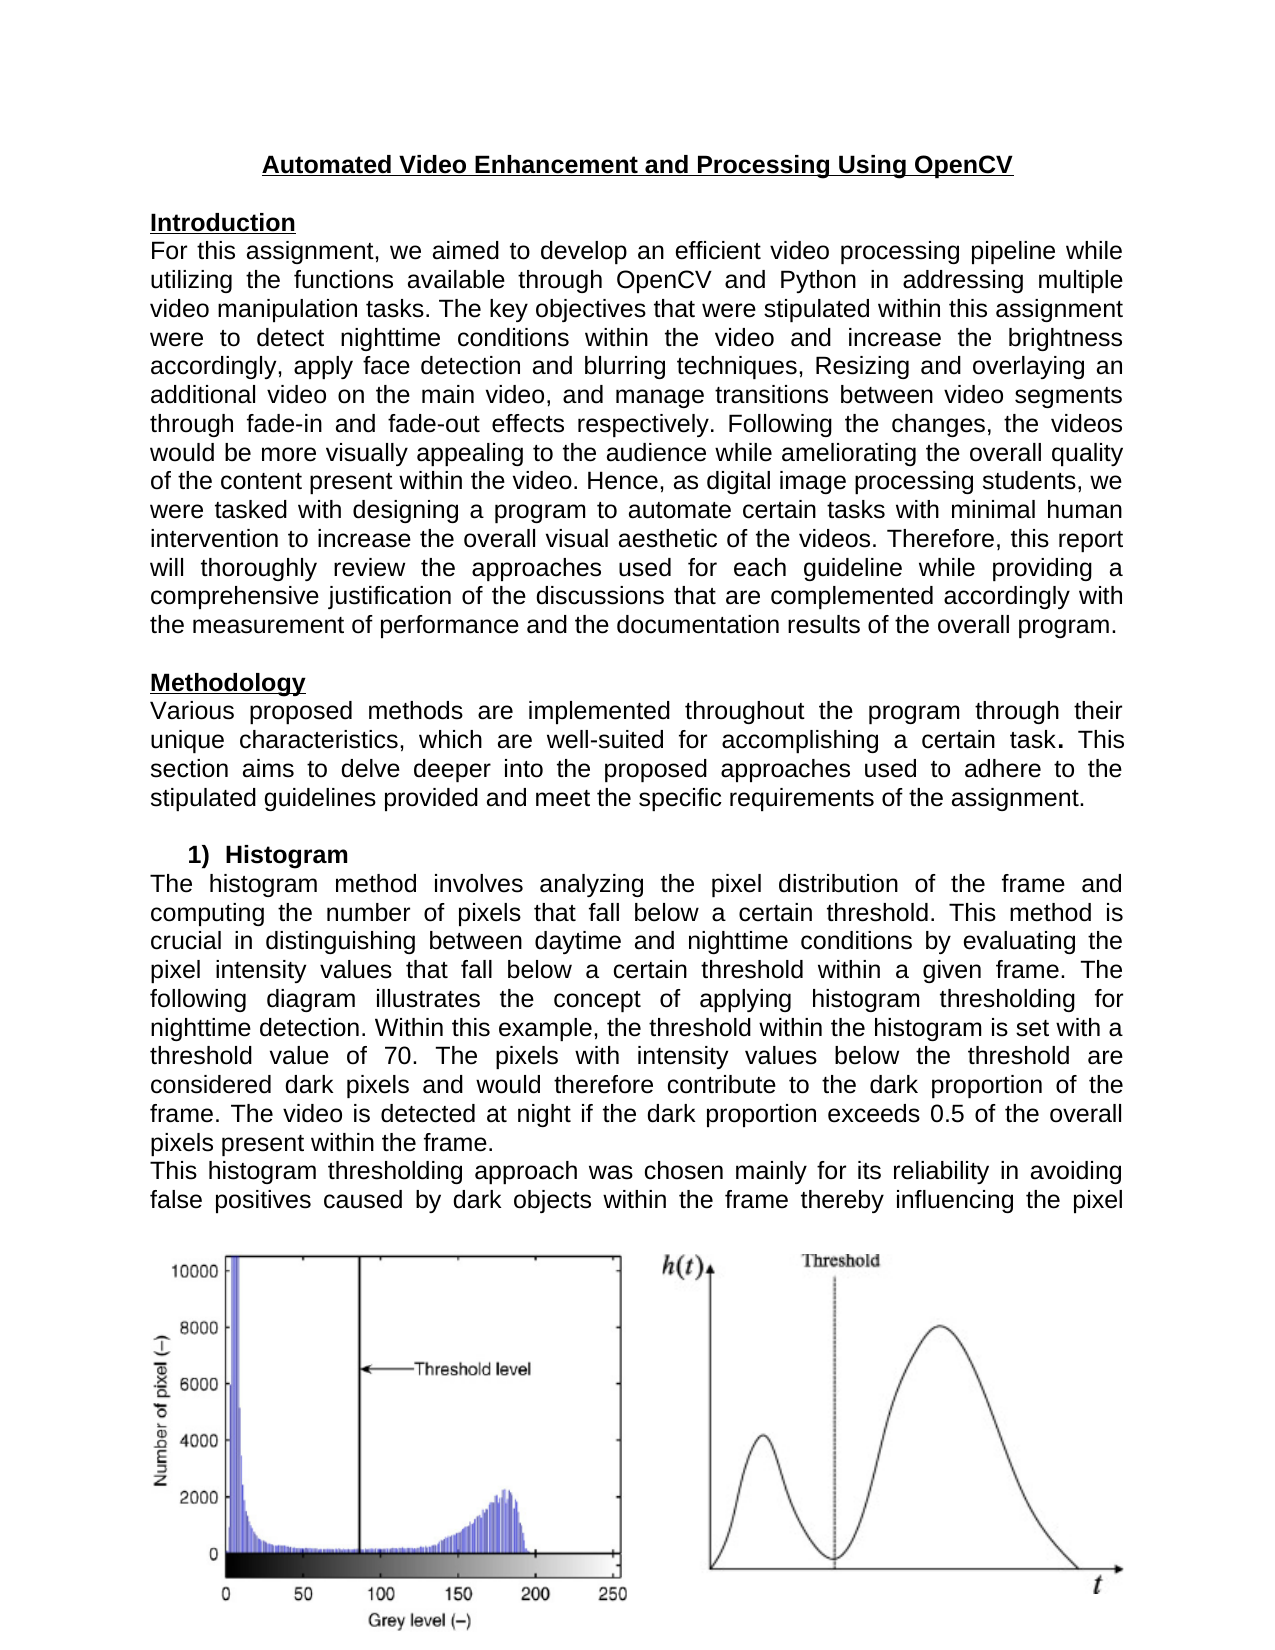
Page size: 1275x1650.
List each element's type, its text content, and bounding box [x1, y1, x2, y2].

text The histogram method involves analyzing the pixel distribution of the frame and computing the number of pixels that fall below a certain threshold. This method is crucial in distinguishing between daytime and nighttime conditions by evaluating the pixel intensity values that fall below a certain threshold within a given frame. The following diagram illustrates the concept of applying histogram thresholding for nighttime detection. Within this example, the threshold within the histogram is set with a threshold value of 70. The pixels with intensity values below the threshold are considered dark pixels and would therefore contribute to the dark proportion of the frame. The video is detected at night if the dark proportion exceeds 0.5 of the overall pixels present within the frame. [150, 869, 1125, 1156]
text Methodology [150, 667, 1125, 696]
text Introduction [150, 207, 1125, 236]
picture [662, 1254, 1124, 1594]
text Various proposed methods are implemented throughout the program through their unique characteristics, which are well-suited for accomplishing a certain task. This section aims to delve deeper into the proposed approaches used to adhere to the stipulated guidelines provided and meet the specific requirements of the assignment. [150, 696, 1125, 811]
picture [150, 1251, 628, 1632]
list Histogram [187, 840, 1125, 869]
text Automated Video Enhancement and Processing Using OpenCV [150, 150, 1125, 179]
text For this assignment, we aimed to develop an efficient video processing pipeline while utilizing the functions available through OpenCV and Python in addressing multiple video manipulation tasks. The key objectives that were stipulated within this assignment were to detect nighttime conditions within the video and increase the brightness accordingly, apply face detection and blurring techniques, Resizing and overlaying an additional video on the main video, and manage transitions between video segments through fade-in and fade-out effects respectively. Following the changes, the videos would be more visually appealing to the audience while ameliorating the overall quality of the content present within the video. Hence, as digital image processing students, we were tasked with designing a program to automate certain tasks with minimal human intervention to increase the overall visual aesthetic of the videos. Therefore, this report will thoroughly review the approaches used for each guideline while providing a comprehensive justification of the discussions that are complemented accordingly with the measurement of performance and the documentation results of the overall program. [150, 236, 1125, 639]
